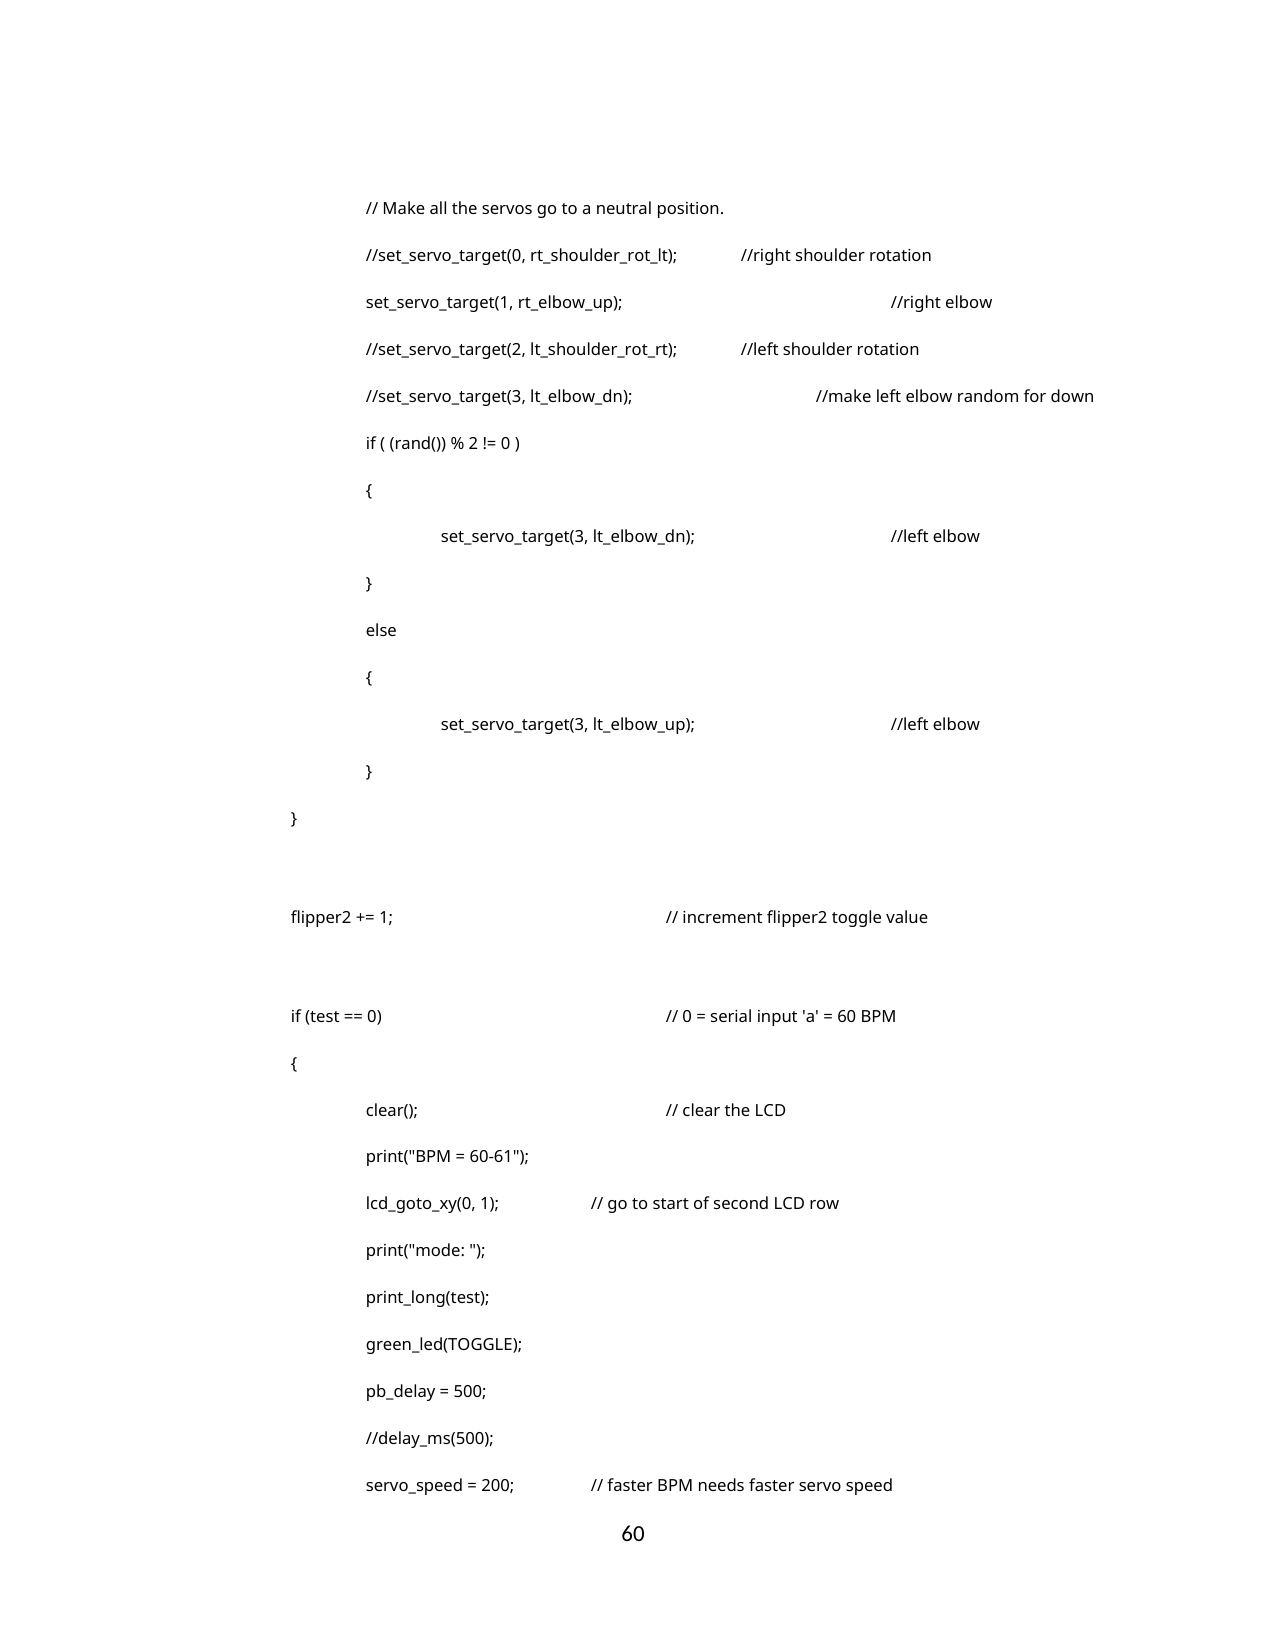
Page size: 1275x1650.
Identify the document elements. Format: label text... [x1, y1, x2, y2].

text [141, 1192, 1125, 1214]
text flipper2 += 1; // increment flipper2 toggle value [141, 905, 1125, 928]
text //delay_ms(500); [141, 1426, 1125, 1449]
text } [141, 806, 1125, 829]
text // Make all the servos go to a neutral position. [141, 197, 1125, 219]
text clear(); // clear the LCD [141, 1098, 1125, 1121]
text if ( (rand()) % 2 != 0 ) [141, 431, 1125, 454]
text set_servo_target(1, rt_elbow_up); //right elbow [141, 291, 1125, 313]
text print("mode: "); [141, 1239, 1125, 1261]
text { [141, 478, 1125, 501]
text set_servo_target(3, lt_elbow_up); //left elbow [141, 712, 1125, 735]
text //set_servo_target(0, rt_shoulder_rot_lt); //right shoulder rotation [141, 244, 1125, 266]
text servo_speed = 200; // faster BPM needs faster servo speed [141, 1473, 1125, 1496]
text } [141, 759, 1125, 782]
text else [141, 619, 1125, 641]
text //set_servo_target(3, lt_elbow_dn); //make left elbow random for down [141, 384, 1125, 407]
text print_long(test); [141, 1286, 1125, 1308]
text set_servo_target(3, lt_elbow_dn); //left elbow [141, 525, 1125, 548]
text if (test == 0) // 0 = serial input 'a' = 60 BPM [141, 1004, 1125, 1027]
text //set_servo_target(2, lt_shoulder_rot_rt); //left shoulder rotation [141, 337, 1125, 360]
text print("BPM = 60-61"); [141, 1145, 1125, 1168]
text } [141, 572, 1125, 594]
text green_led(TOGGLE); [141, 1332, 1125, 1355]
text pb_delay = 500; [141, 1379, 1125, 1402]
text { [141, 1051, 1125, 1074]
text { [141, 666, 1125, 688]
